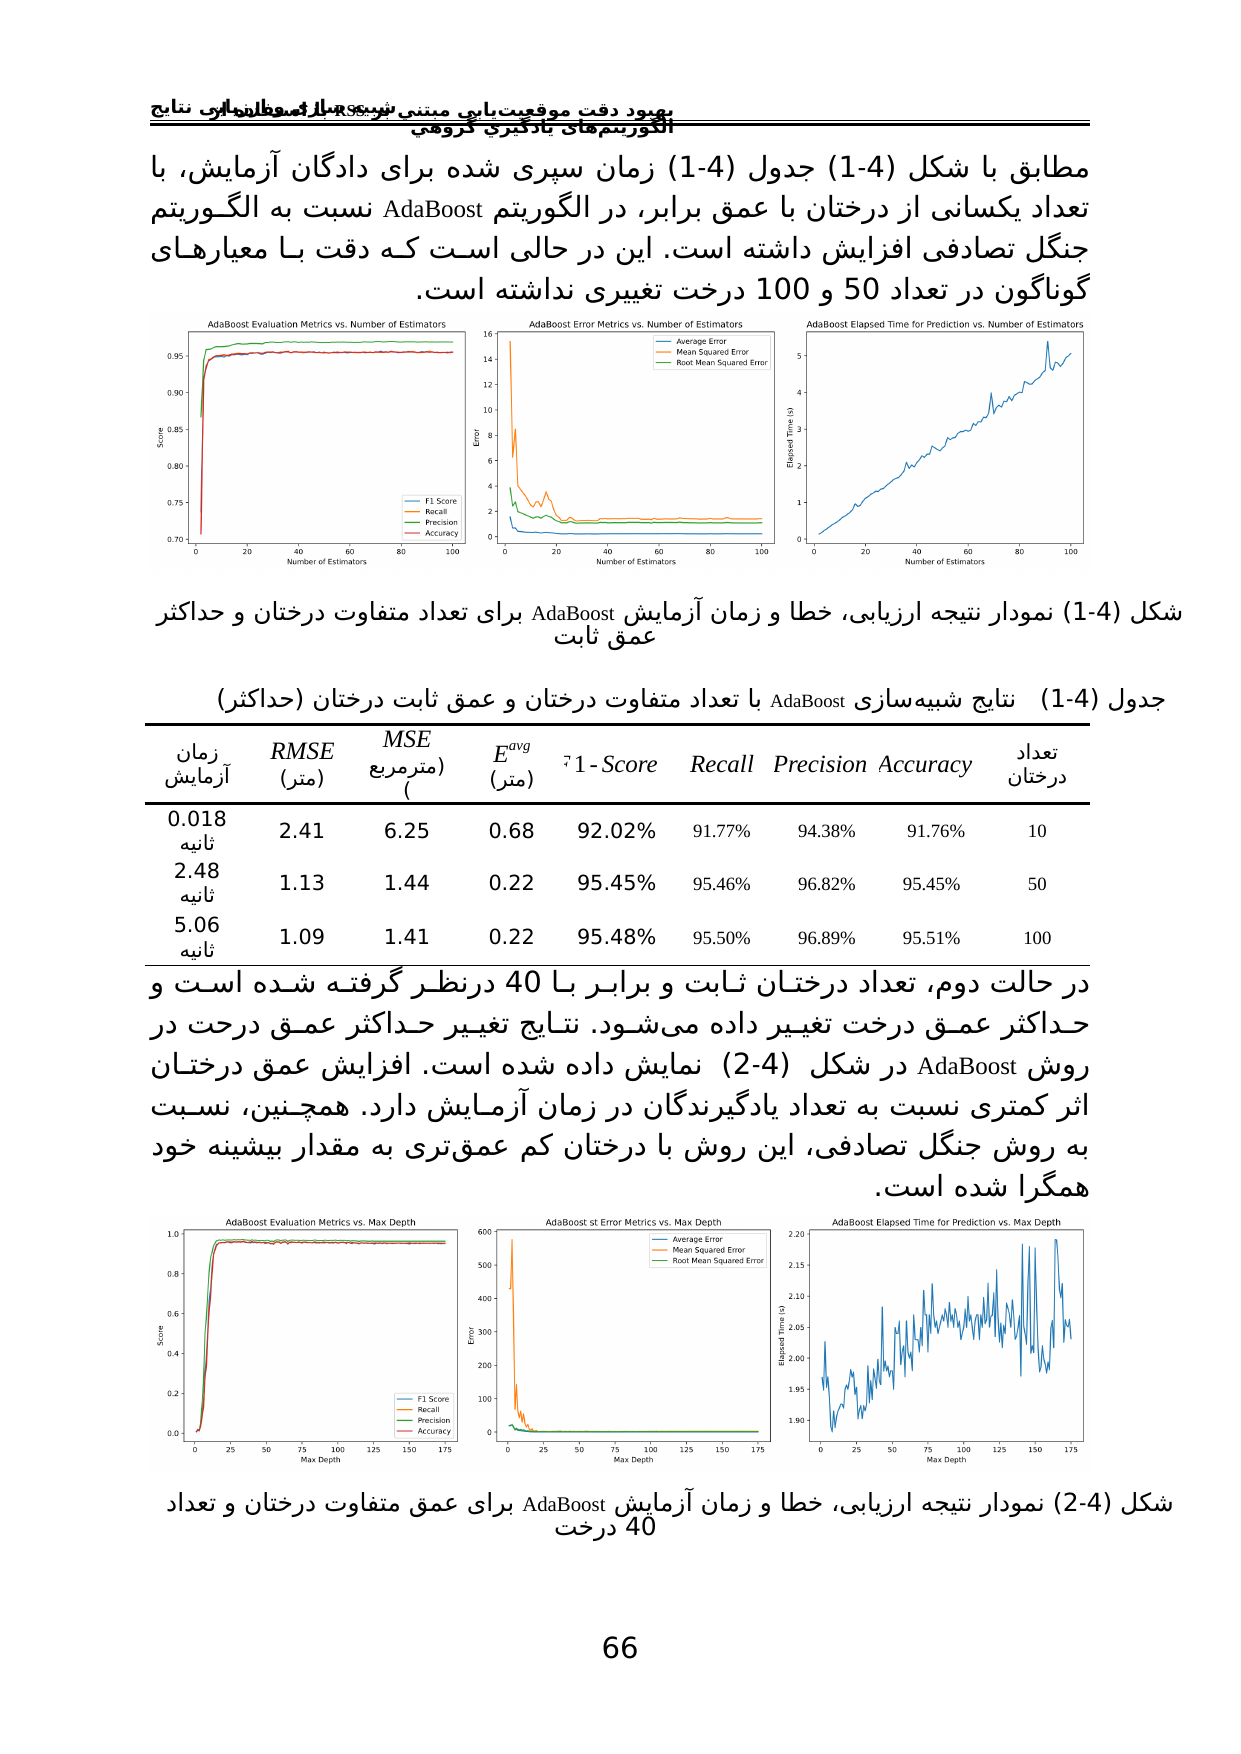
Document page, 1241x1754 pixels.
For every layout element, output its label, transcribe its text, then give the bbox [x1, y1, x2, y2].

table_header [774, 726, 879, 802]
table_cell 95.51% [879, 911, 984, 965]
table_cell 96.82% [774, 856, 879, 911]
table_cell 100 [984, 911, 1090, 965]
table_header (متر) [460, 726, 564, 802]
table_cell 91.77% [669, 805, 774, 856]
list نمودار نتیجه ارزیابی، خطا و زمان آزمایش AdaBoost برای تعداد متفاوت درختان و حداکثر عمق ثابت [150, 601, 1061, 650]
table_header زمان آزمایش [145, 726, 249, 802]
picture [150, 1210, 1090, 1472]
table_cell 6.25 [355, 805, 459, 856]
table_header (مترمربع) [355, 726, 459, 802]
table_header [879, 726, 984, 802]
table_cell 95.46% [669, 856, 774, 911]
table_cell 10 [984, 805, 1090, 856]
table_cell 0.018 ثانیه [145, 805, 249, 856]
table_cell 94.38% [774, 805, 879, 856]
list نمودار نتیجه ارزیابی، خطا و زمان آزمایش AdaBoost برای عمق متفاوت درختان و تعداد 40 درخت [150, 1492, 1061, 1542]
table_cell 1.41 [355, 911, 459, 965]
table_cell 1.44 [355, 856, 459, 911]
table_cell 92.02% [564, 805, 669, 856]
table_header [564, 726, 669, 802]
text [150, 150, 1090, 306]
table_cell 5.06 ثانیه [145, 911, 249, 965]
table_header (متر) [250, 726, 354, 802]
table_cell 2.41 [250, 805, 354, 856]
table_cell 96.89% [774, 911, 879, 965]
text در حالت دوم، تعداد درختان ثابت و برابر با 40 درنظر گرفته شده است و حداکثر عمق درخت تغییر داده می‌شود. نتایج تغییر حداکثر عمق درحت در روش AdaBoost در ‏شکل (4˗7) نمایش داده شده است. افزایش عمق درختان اثر کمتری نسبت به تعداد یادگیرندگان در زمان آزمایش دارد. همچنین، نسبت به روش جنگل تصادفی، این روش با درختان کم عمق‌تری به مقدار بیشینه خود همگرا شده است. [150, 966, 1090, 1203]
list نتایج شبیه‌سازی AdaBoost با تعداد متفاوت درختان و عمق ثابت درختان (حداکثر) [232, 688, 1090, 712]
table_header تعداد درختان [984, 726, 1090, 802]
table_cell 91.76% [879, 805, 984, 856]
table_cell 0.22 [460, 856, 564, 911]
table_cell 95.45% [879, 856, 984, 911]
table_cell 1.13 [250, 856, 354, 911]
picture [150, 312, 1090, 574]
table_cell 1.09 [250, 911, 354, 965]
table_cell 50 [984, 856, 1090, 911]
table_cell 95.50% [669, 911, 774, 965]
table_cell 0.68 [460, 805, 564, 856]
table_cell 0.22 [460, 911, 564, 965]
table_cell 95.45% [564, 856, 669, 911]
table_cell 2.48 ثانیه [145, 856, 249, 911]
table_header [669, 726, 774, 802]
table_cell 95.48% [564, 911, 669, 965]
